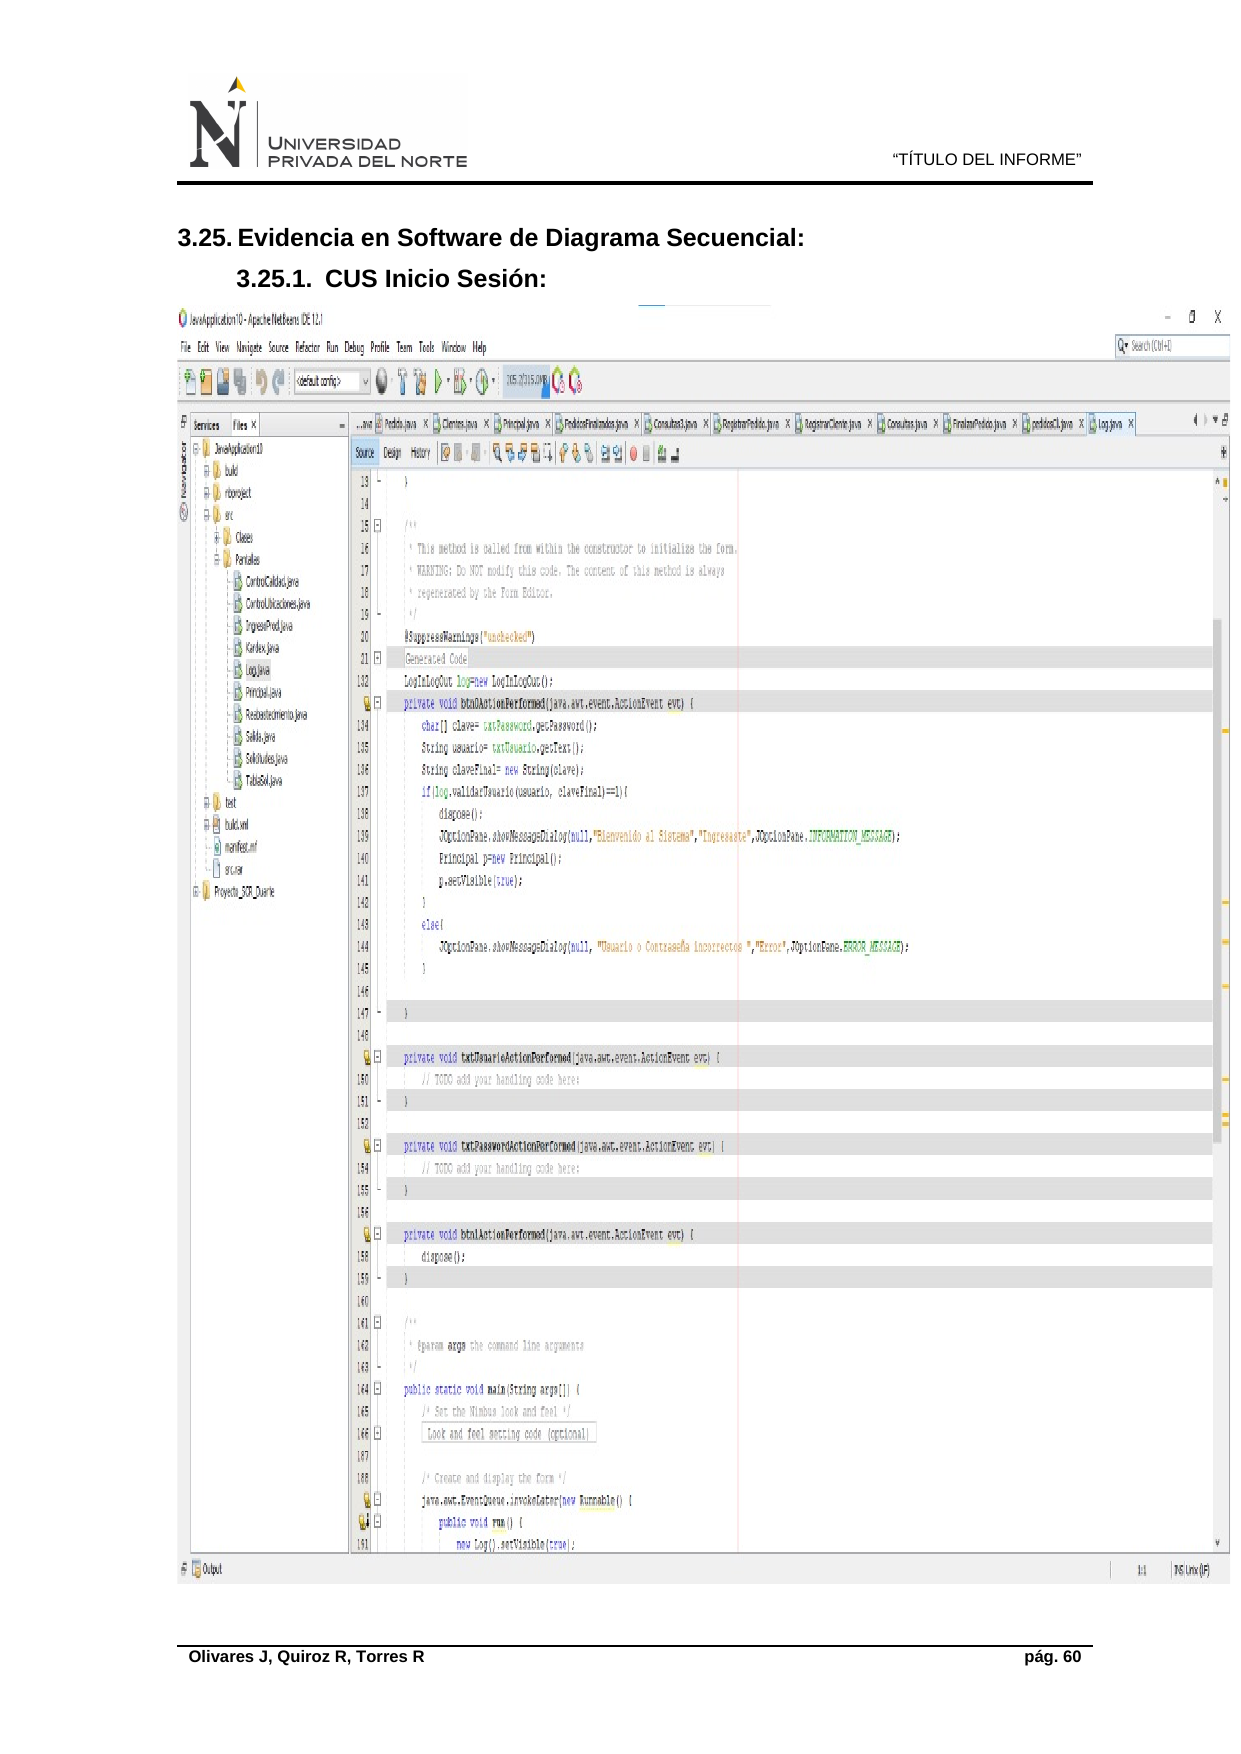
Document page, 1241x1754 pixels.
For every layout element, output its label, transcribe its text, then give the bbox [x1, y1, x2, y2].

picture [188, 73, 469, 169]
subtitle CUS Inicio Sesión: [236, 264, 1092, 293]
subtitle Evidencia en Software de Diagrama Secuencial: [177, 223, 1092, 252]
